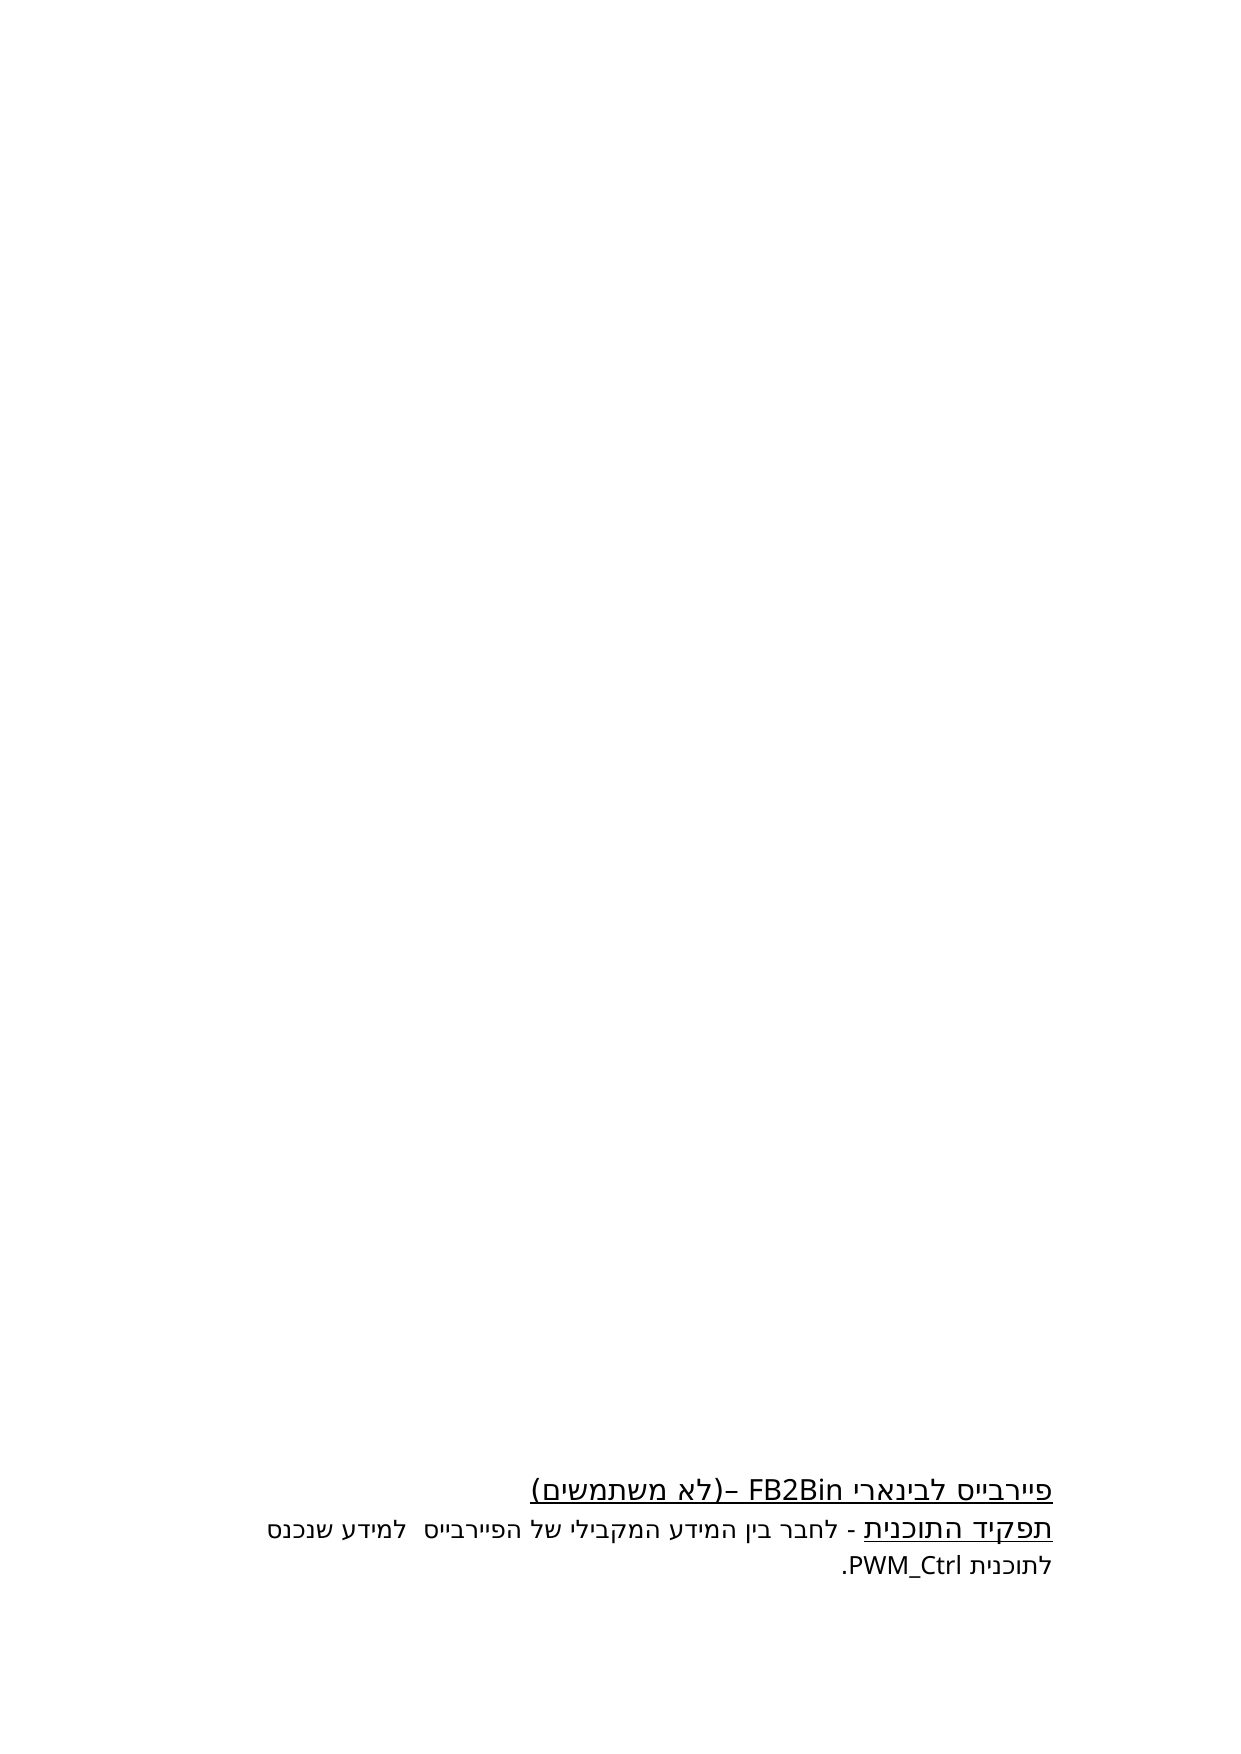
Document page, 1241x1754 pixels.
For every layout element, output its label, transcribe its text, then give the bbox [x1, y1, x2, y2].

text תפקיד התוכנית - לחבר בין המידע המקבילי של הפיירבייס למידע שנכנס לתוכנית PWM_Ctrl. [187, 1512, 1053, 1582]
subtitle פיירבייס לבינארי FB2Bin –(לא משתמשים) [187, 1469, 1053, 1508]
